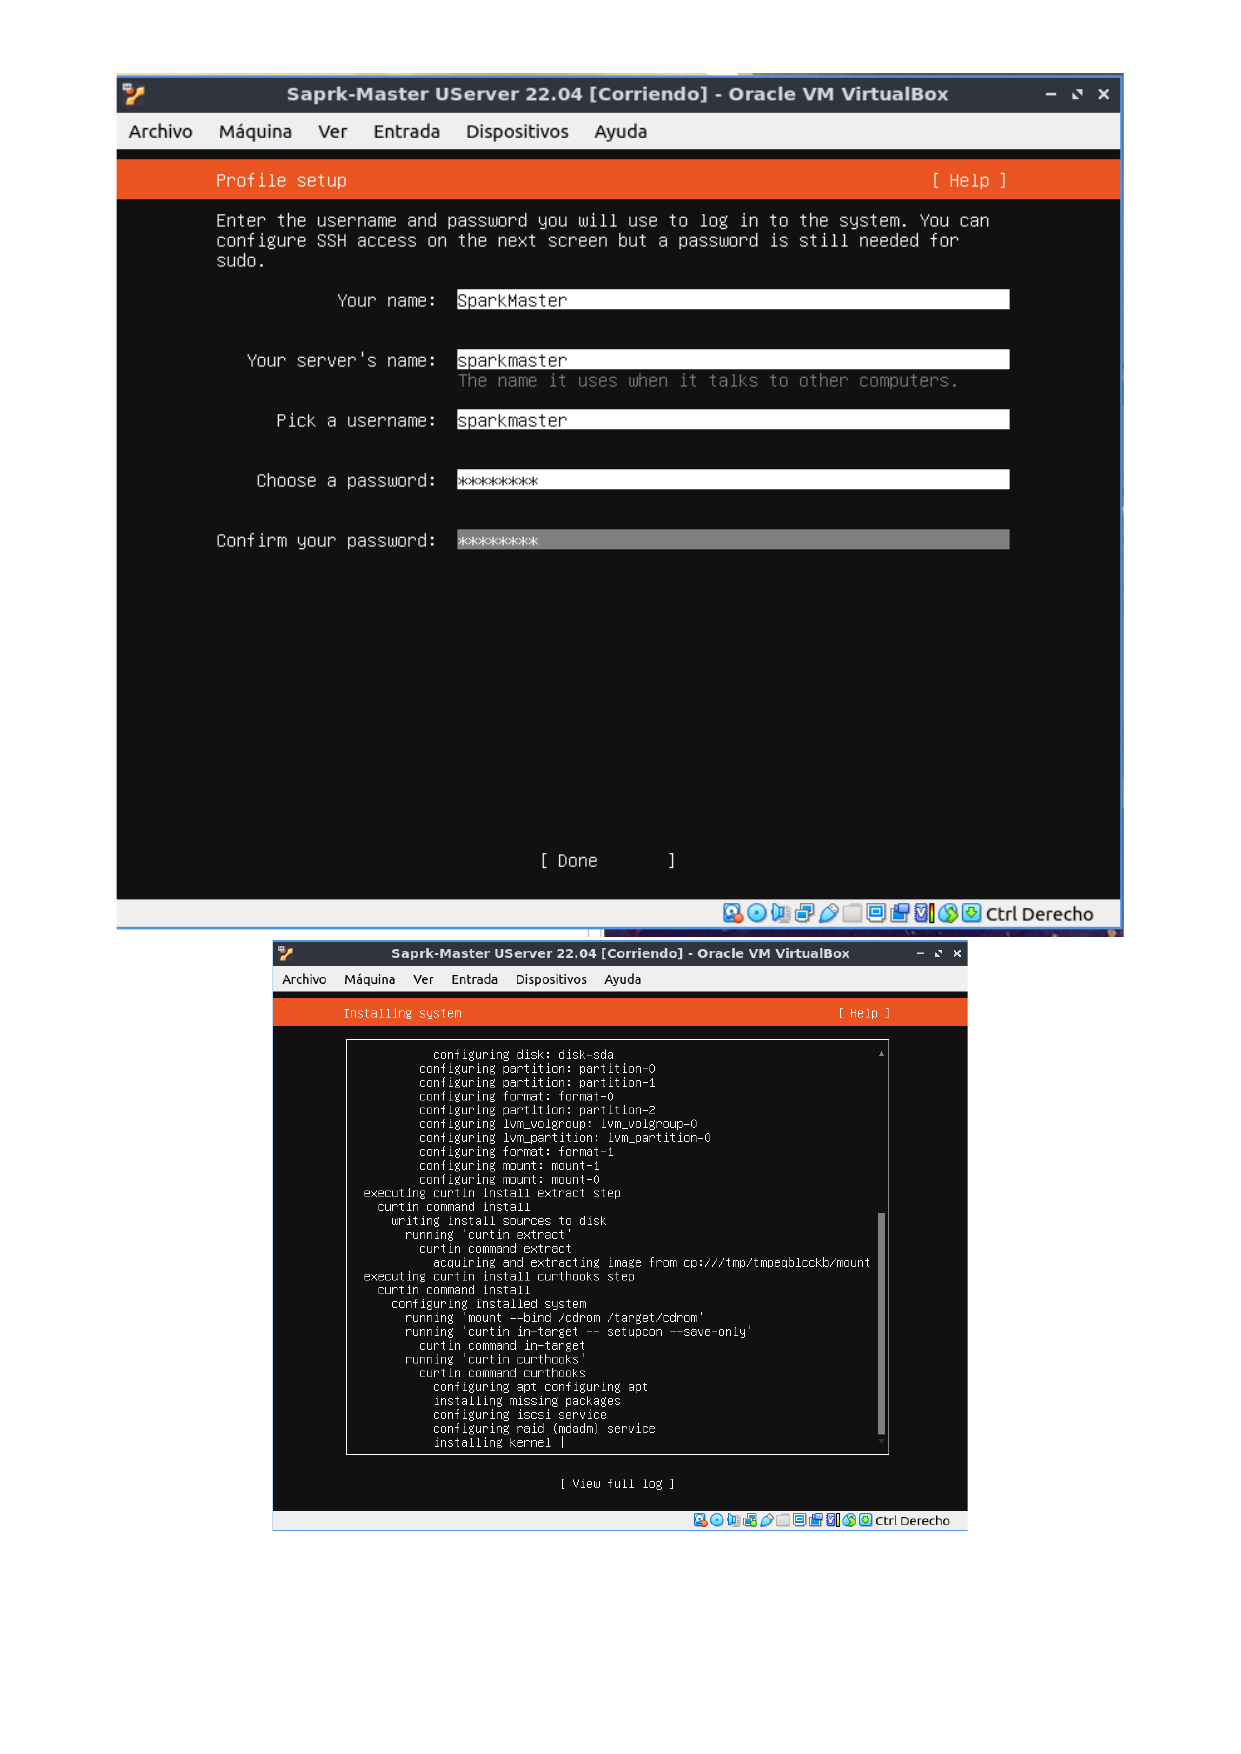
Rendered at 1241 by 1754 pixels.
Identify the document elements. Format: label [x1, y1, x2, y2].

picture [272, 940, 968, 1531]
picture [116, 73, 1124, 937]
